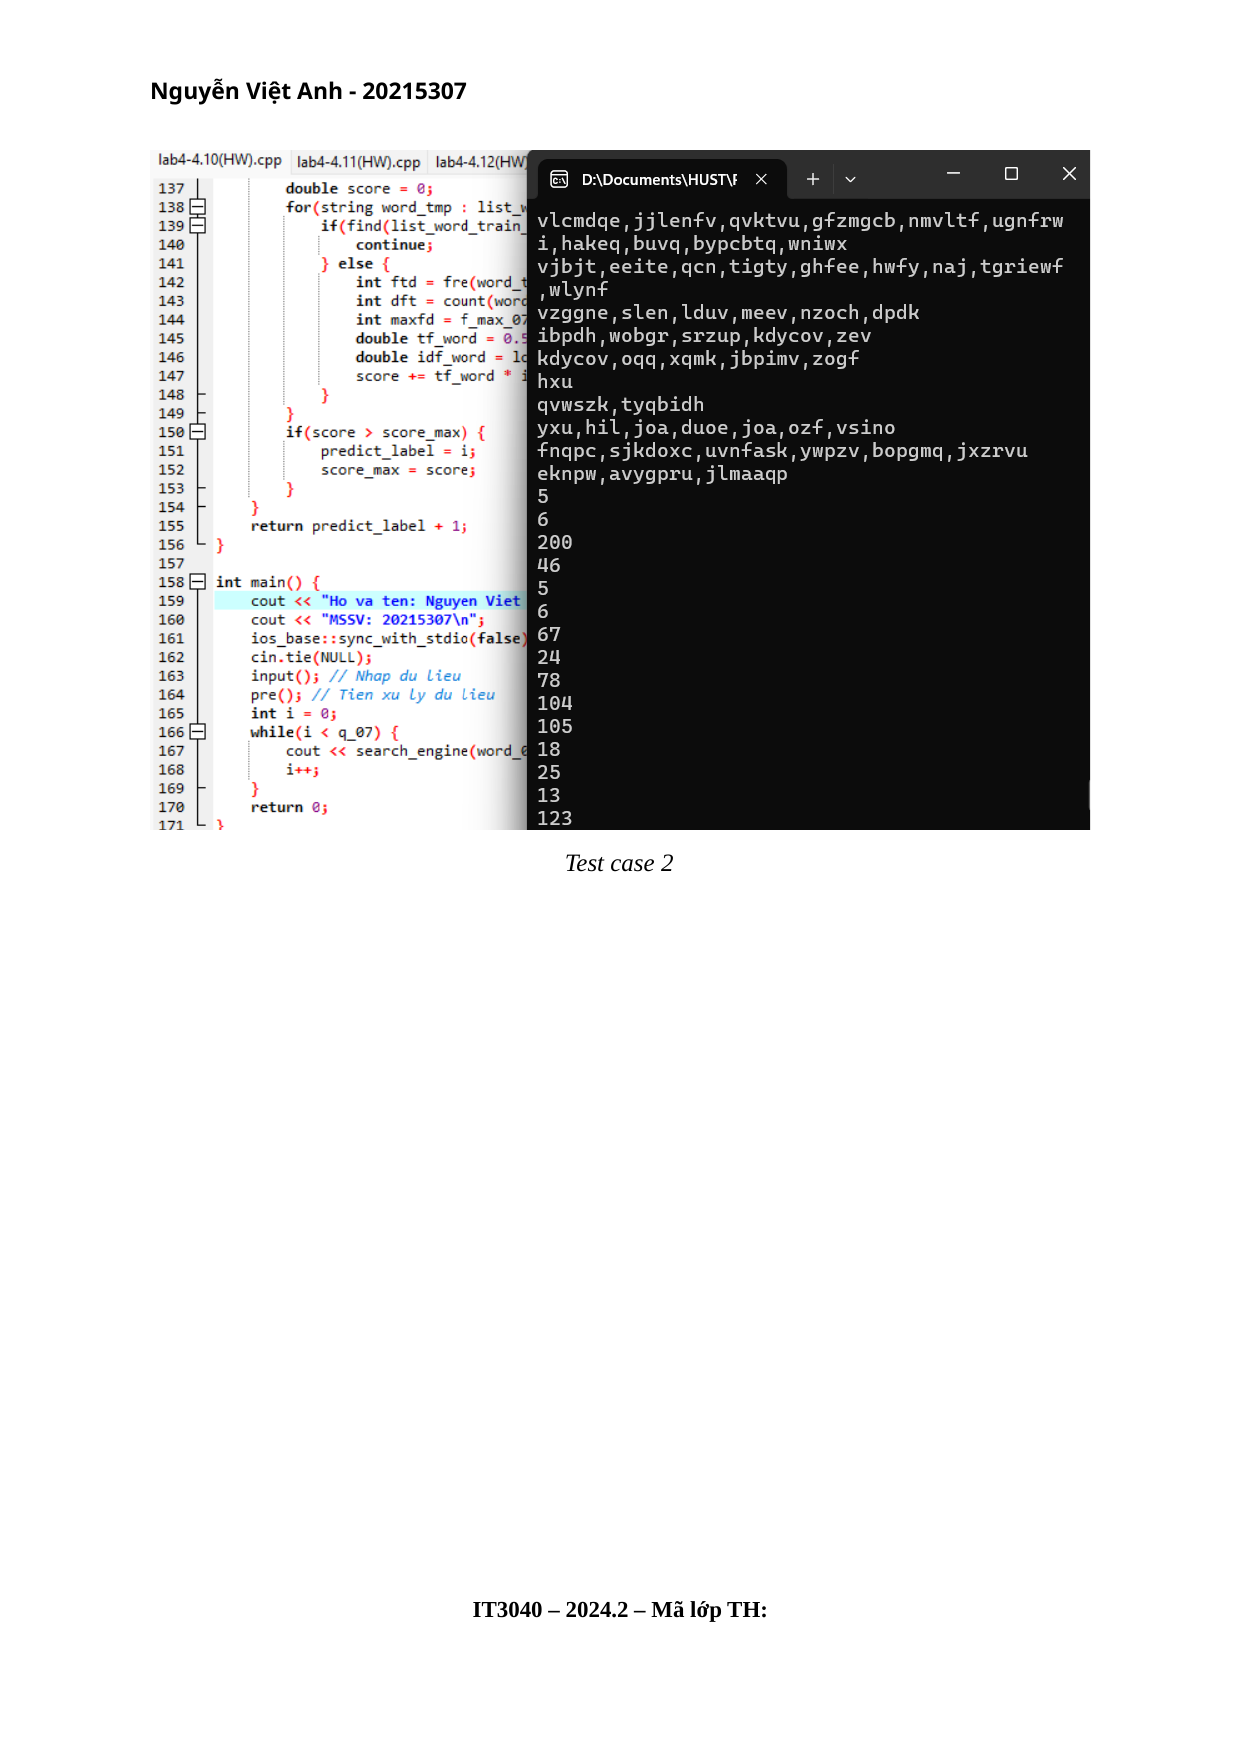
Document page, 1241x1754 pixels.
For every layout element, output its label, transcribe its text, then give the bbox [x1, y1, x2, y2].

text Test case 2 [150, 848, 1090, 877]
picture [150, 150, 1091, 830]
